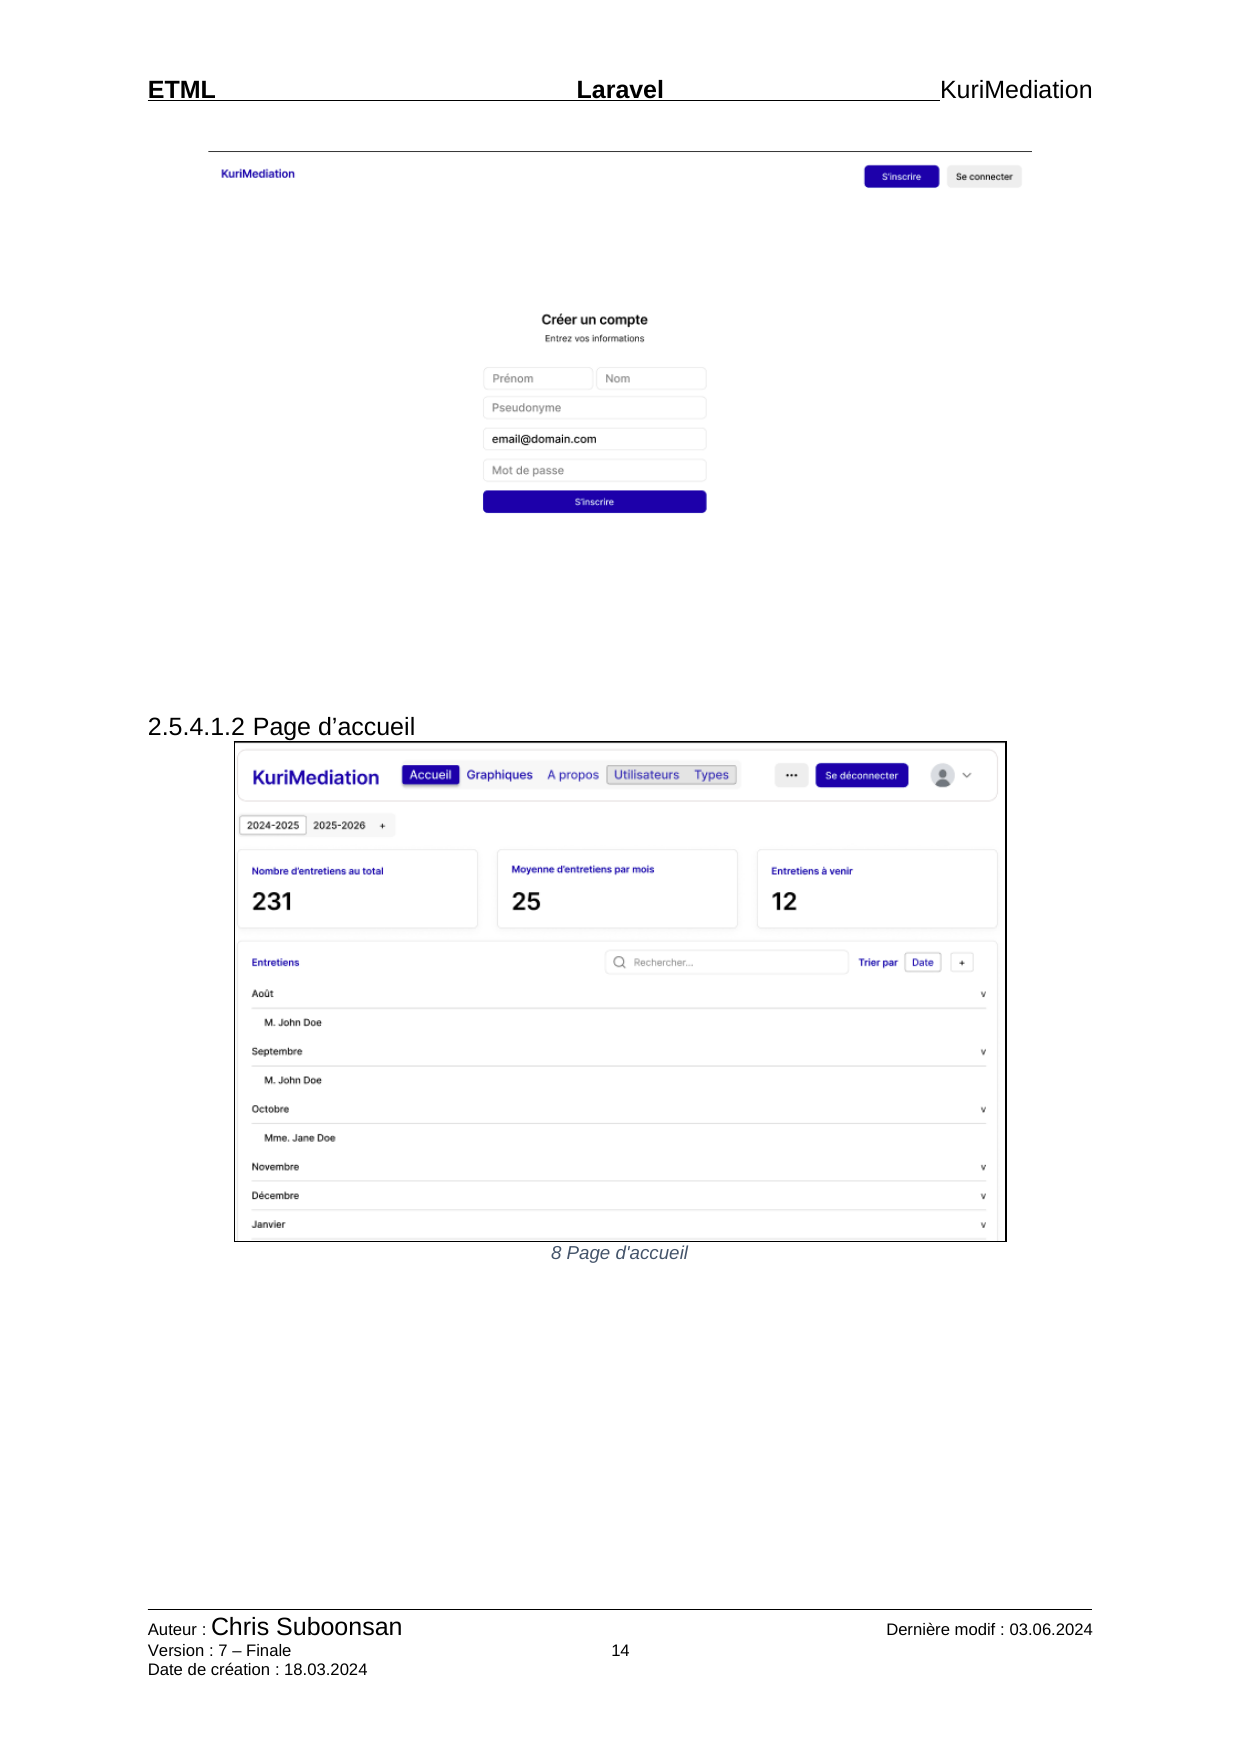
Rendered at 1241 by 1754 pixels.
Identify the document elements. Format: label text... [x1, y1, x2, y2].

picture [208, 151, 1032, 655]
text 8 Page d'accueil [148, 1242, 1092, 1264]
picture [235, 742, 1005, 1241]
subtitle Page d’accueil [148, 712, 1092, 741]
